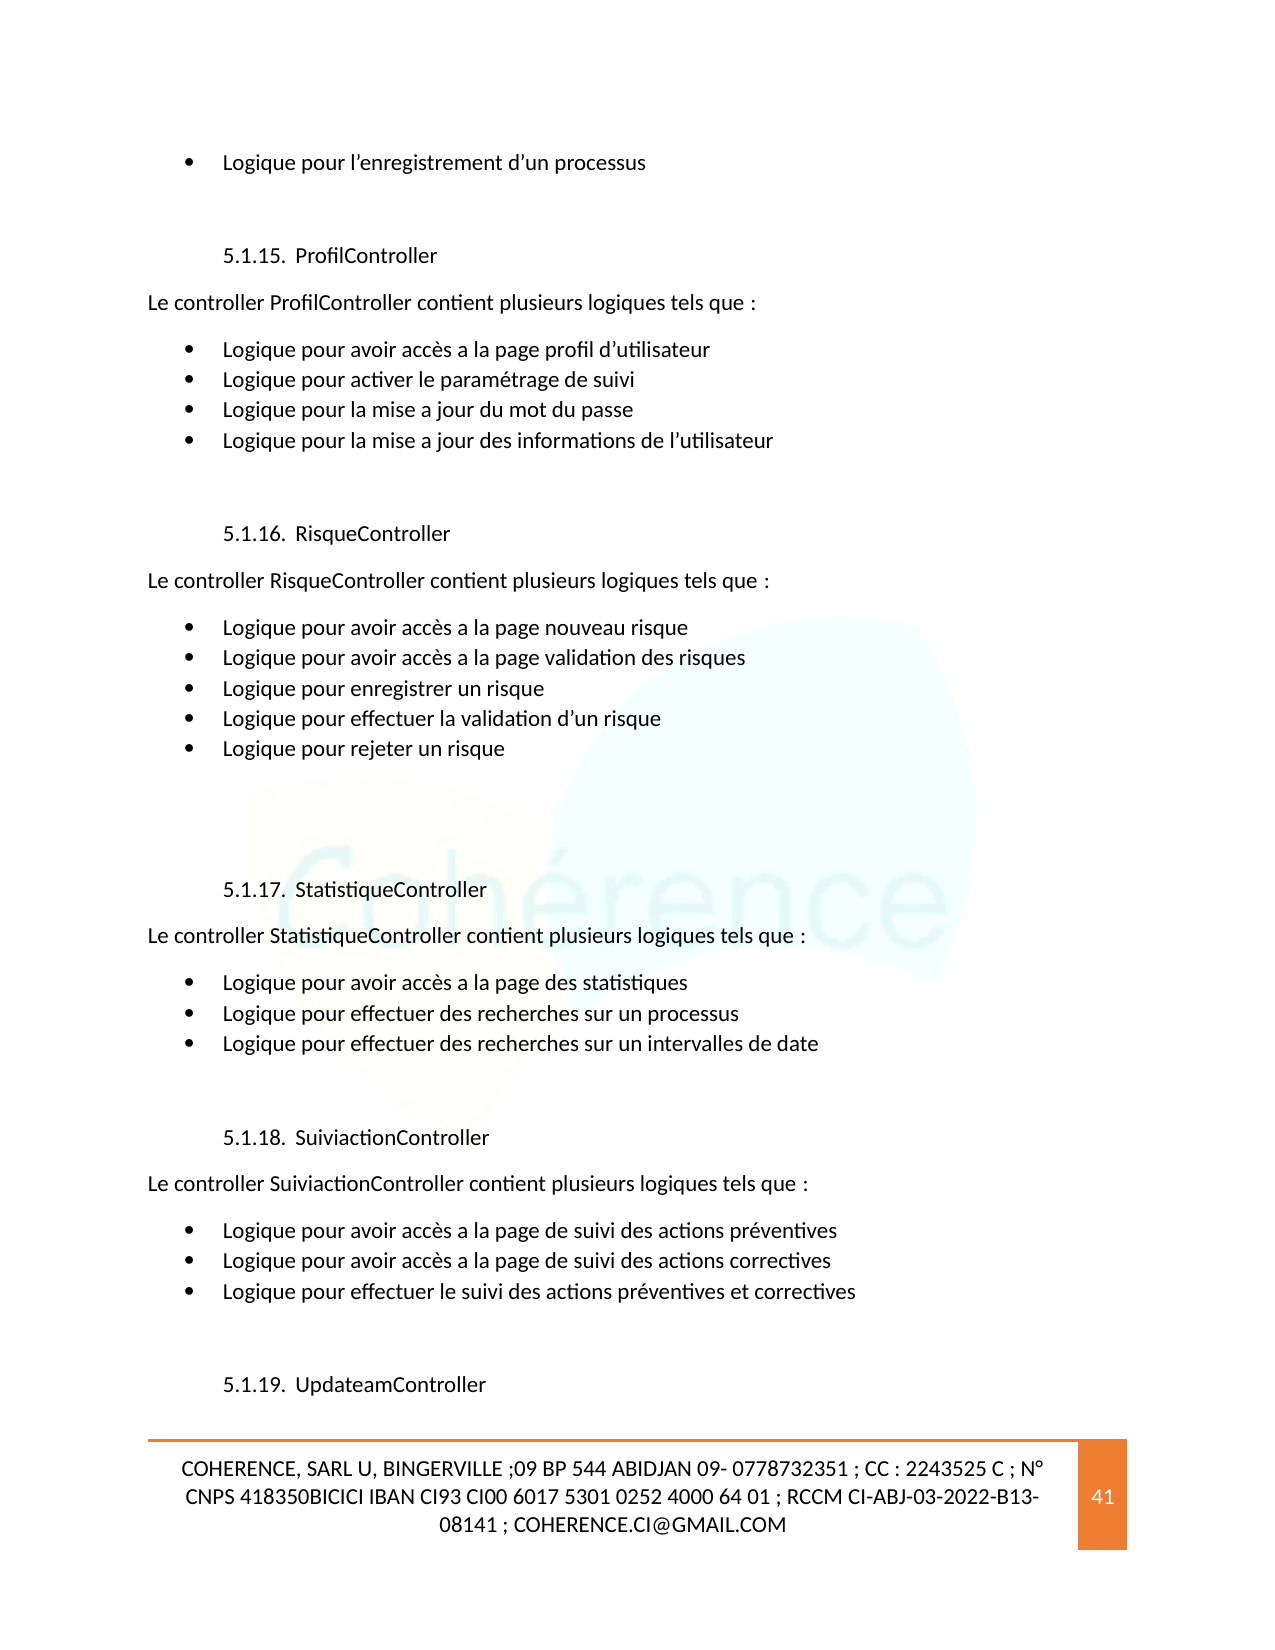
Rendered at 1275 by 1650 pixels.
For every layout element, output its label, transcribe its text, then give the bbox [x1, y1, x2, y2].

list Logique pour enregistrer un risque [185, 674, 1127, 702]
list SuiviactionController [223, 1123, 1127, 1151]
list Logique pour l’enregistrement d’un processus [185, 148, 1127, 176]
text Le controller StatistiqueController contient plusieurs logiques tels que : [148, 922, 1127, 949]
list Logique pour effectuer le suivi des actions préventives et correctives [185, 1277, 1127, 1305]
list Logique pour effectuer des recherches sur un intervalles de date [185, 1029, 1127, 1057]
text Le controller SuiviactionController contient plusieurs logiques tels que : [148, 1169, 1127, 1197]
list Logique pour avoir accès a la page des statistiques [185, 968, 1127, 996]
list Logique pour avoir accès a la page de suivi des actions correctives [185, 1247, 1127, 1274]
text Le controller RisqueController contient plusieurs logiques tels que : [148, 566, 1127, 594]
list Logique pour avoir accès a la page de suivi des actions préventives [185, 1216, 1127, 1244]
list UpdateamController [223, 1371, 1127, 1398]
list Logique pour rejeter un risque [185, 734, 1127, 762]
text Le controller ProfilController contient plusieurs logiques tels que : [148, 288, 1127, 316]
list StatistiqueController [223, 875, 1127, 903]
list Logique pour avoir accès a la page profil d’utilisateur [185, 335, 1127, 363]
list Logique pour avoir accès a la page nouveau risque [185, 613, 1127, 641]
list Logique pour effectuer la validation d’un risque [185, 704, 1127, 732]
list RisqueController [223, 519, 1127, 547]
list Logique pour effectuer des recherches sur un processus [185, 999, 1127, 1027]
list Logique pour avoir accès a la page validation des risques [185, 643, 1127, 671]
list Logique pour la mise a jour des informations de l’utilisateur [185, 426, 1127, 454]
list Logique pour la mise a jour du mot du passe [185, 396, 1127, 423]
list ProfilController [223, 241, 1127, 269]
list Logique pour activer le paramétrage de suivi [185, 365, 1127, 393]
